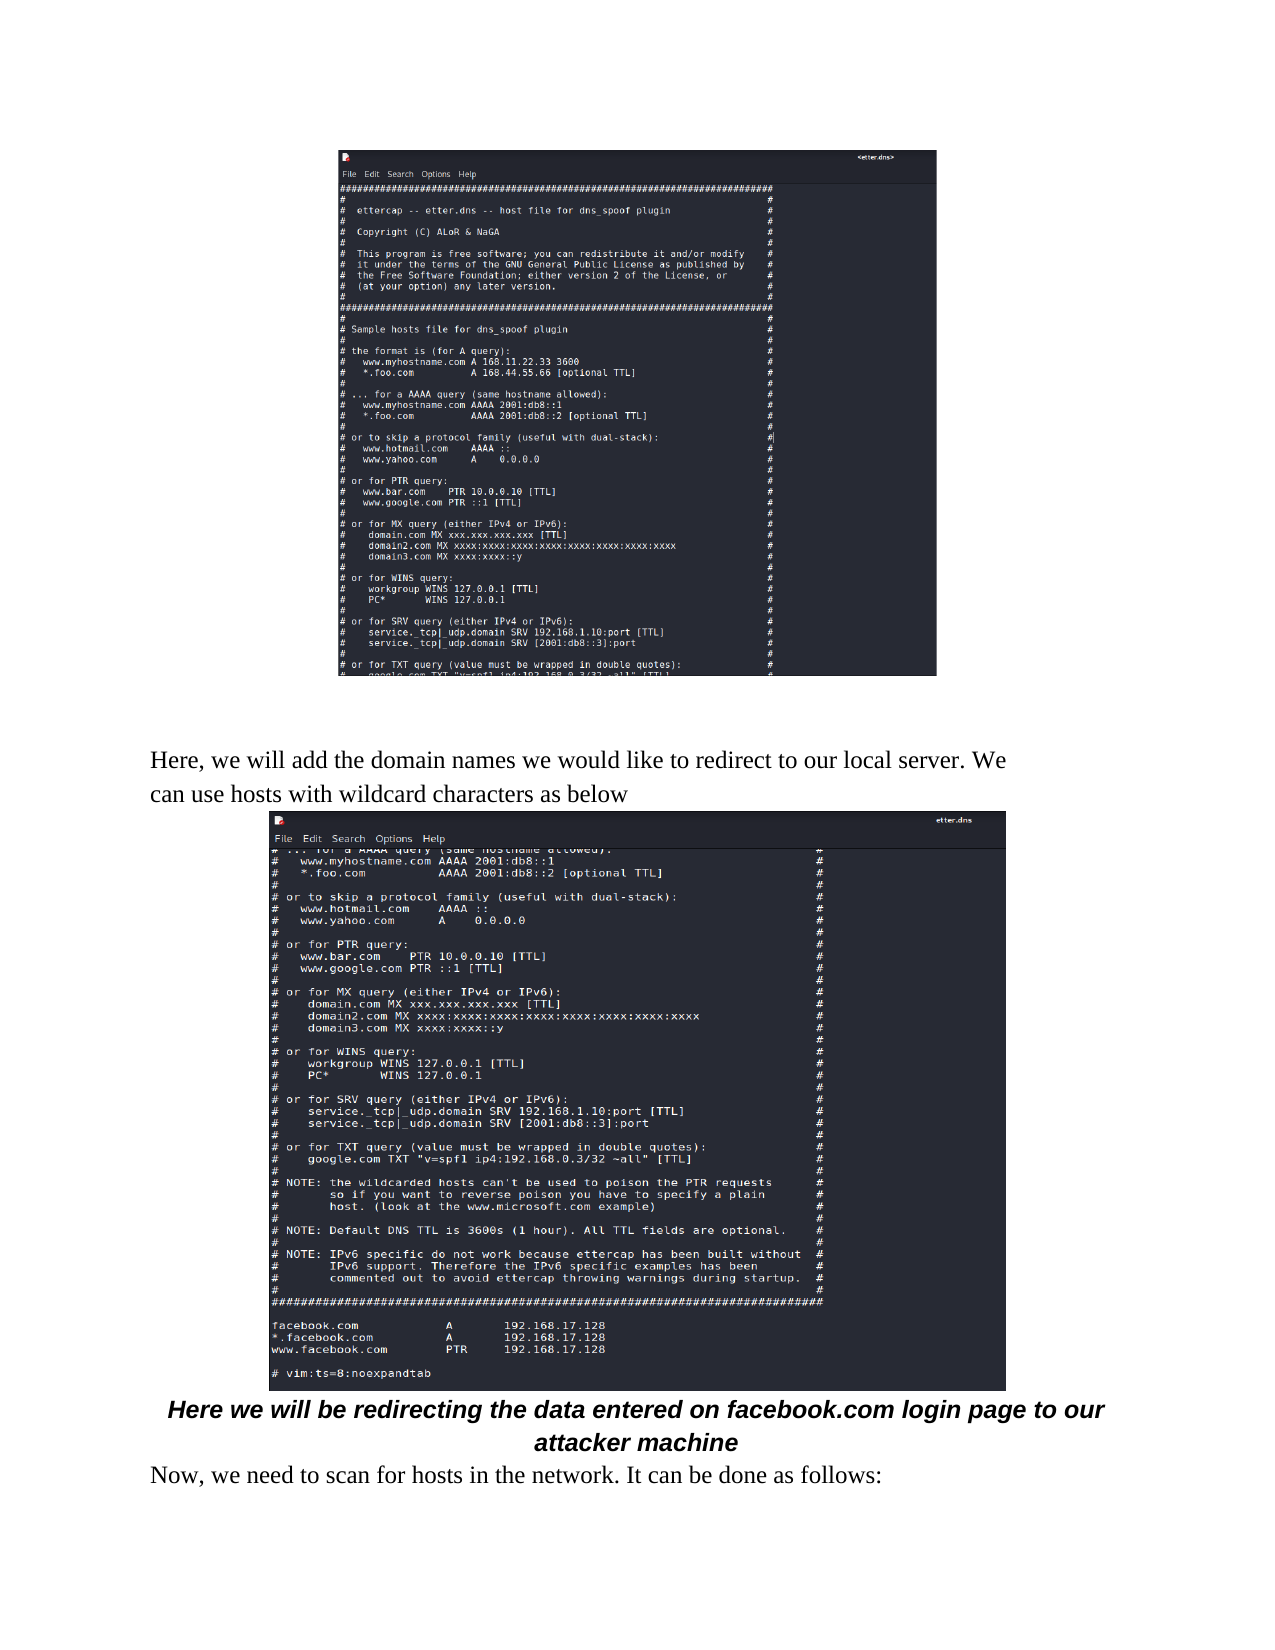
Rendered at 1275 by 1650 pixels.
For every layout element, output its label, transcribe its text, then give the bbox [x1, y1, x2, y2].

text Here, we will add the domain names we would like to redirect to our local server. We [150, 746, 1125, 774]
text Here we will be redirecting the data entered on facebook.com login page to our attacker machine [150, 1394, 1125, 1456]
text Now, we need to scan for hosts in the network. It can be done as follows: [150, 1461, 1125, 1489]
picture [338, 150, 937, 676]
picture [269, 811, 1006, 1391]
text can use hosts with wildcard characters as below [150, 779, 1125, 807]
